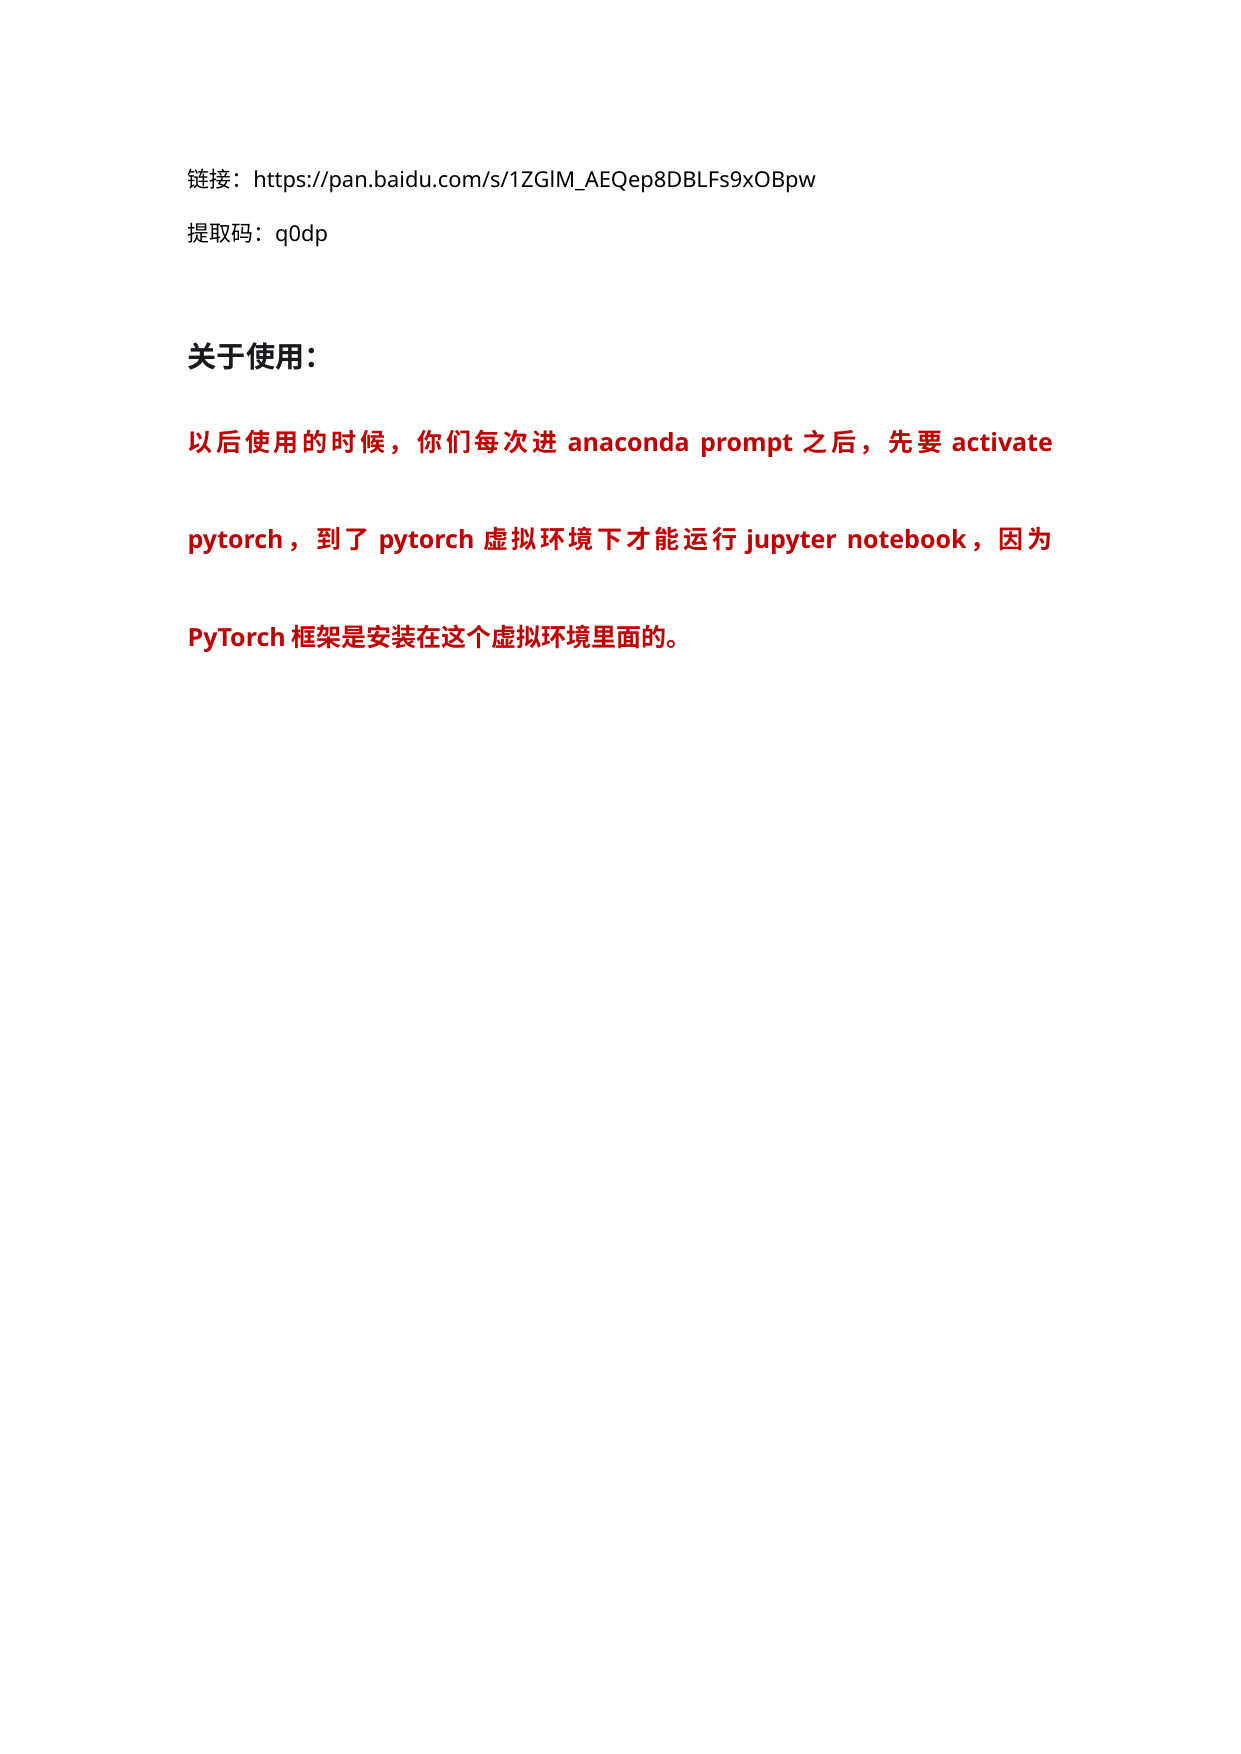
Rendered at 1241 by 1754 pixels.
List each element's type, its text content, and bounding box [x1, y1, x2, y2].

text 链接：https://pan.baidu.com/s/1ZGlM_AEQep8DBLFs9xOBpw [187, 162, 1053, 194]
text 提取码：q0dp [187, 215, 1053, 248]
text 以后使用的时候，你们每次进anaconda prompt之后，先要activate pytorch，到了pytorch虚拟环境下才能运行jupyter notebook，因为PyTorch框架是安装在这个虚拟环境里面的。 [187, 408, 1053, 668]
text 关于使用： [187, 322, 1053, 387]
